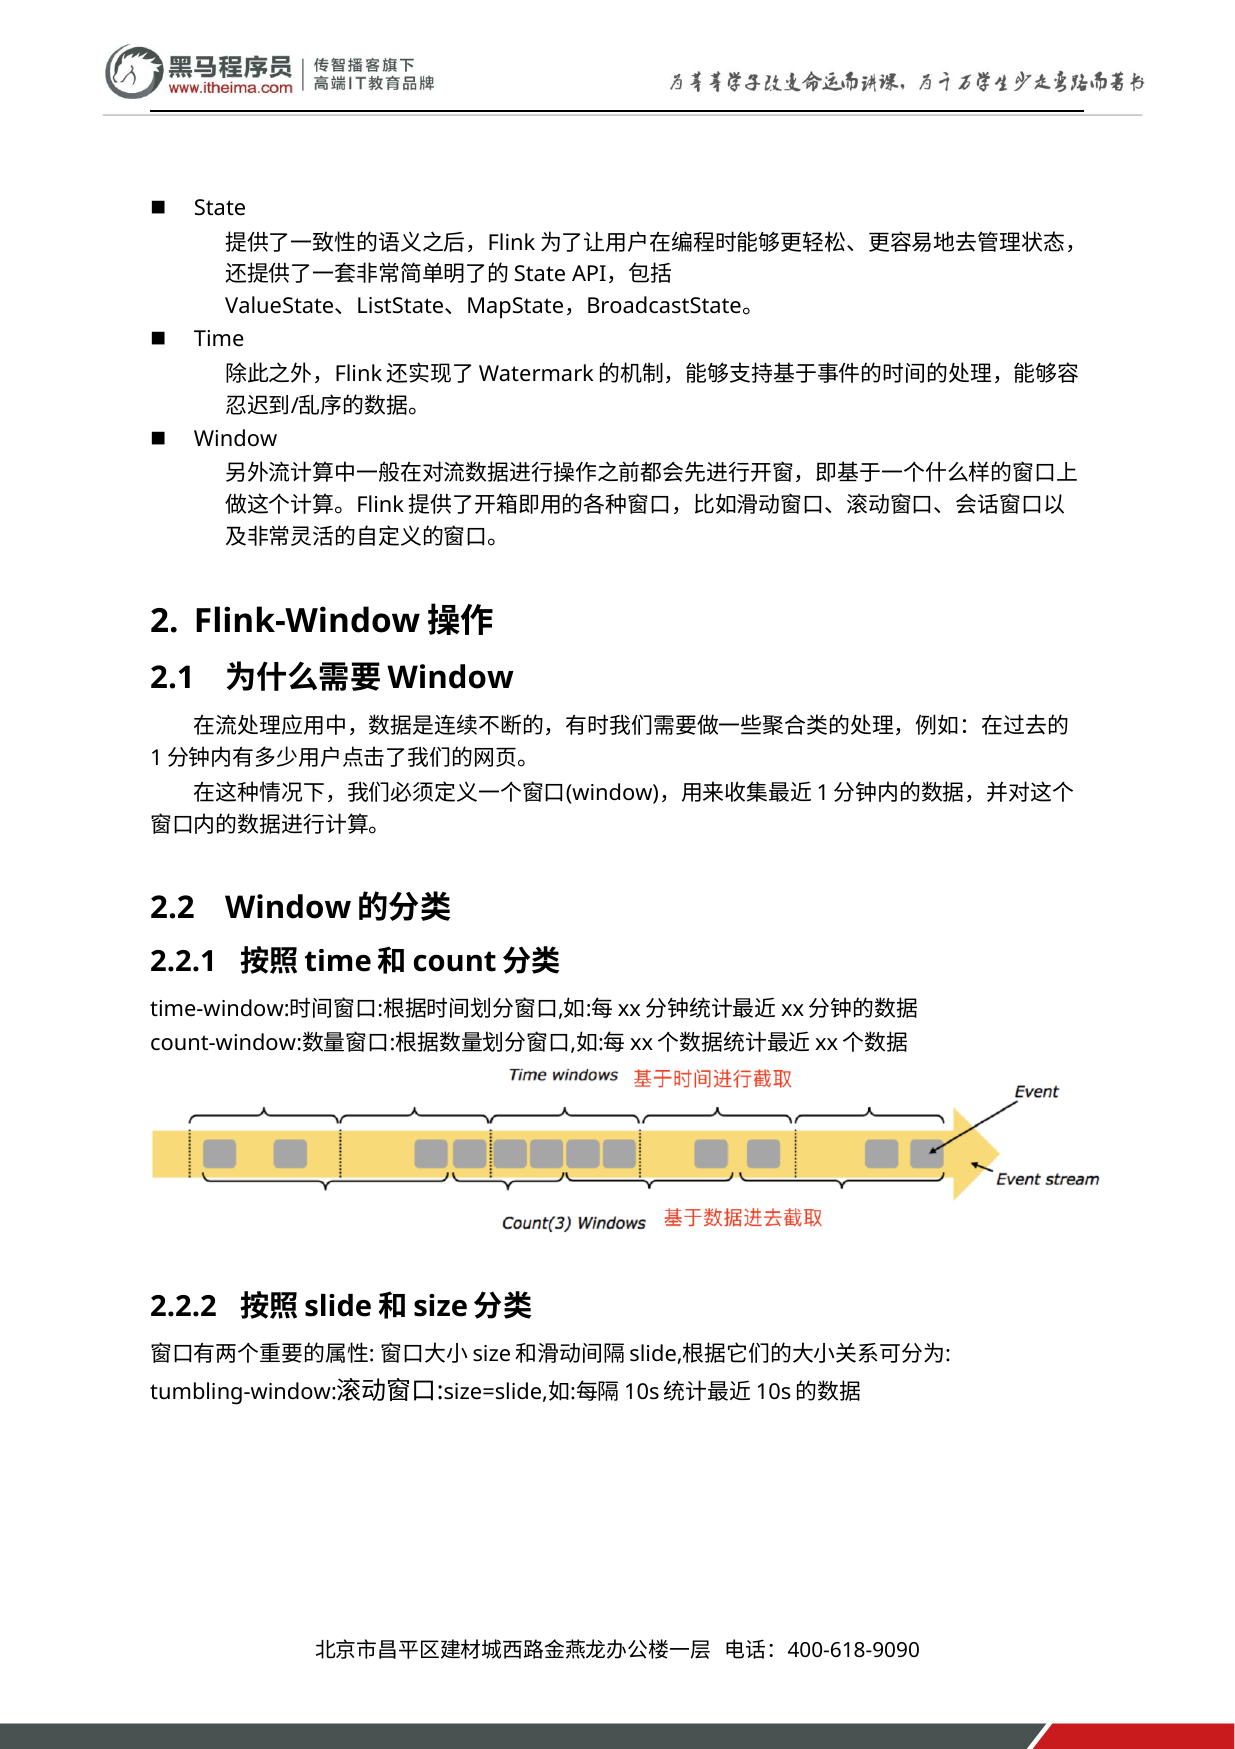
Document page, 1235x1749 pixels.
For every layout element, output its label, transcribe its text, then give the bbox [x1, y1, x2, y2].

subtitle 为什么需要Window [150, 653, 1084, 698]
text time-window:时间窗口:根据时间划分窗口,如:每xx分钟统计最近xx分钟的数据 [150, 991, 1084, 1022]
picture [0, 1664, 1235, 1749]
subtitle Window的分类 [150, 882, 1084, 927]
list 另外流计算中一般在对流数据进行操作之前都会先进行开窗，即基于一个什么样的窗口上做这个计算。Flink提供了开箱即用的各种窗口，比如滑动窗口、滚动窗口、会话窗口以及非常灵活的自定义的窗口。 [225, 455, 1084, 551]
subtitle 按照slide和size分类 [150, 1283, 1084, 1325]
list 除此之外，Flink还实现了Watermark的机制，能够支持基于事件的时间的处理，能够容忍迟到/乱序的数据。 [225, 356, 1084, 419]
text 在流处理应用中，数据是连续不断的，有时我们需要做一些聚合类的处理，例如：在过去的1分钟内有多少用户点击了我们的网页。 [150, 708, 1084, 772]
text 在这种情况下，我们必须定义一个窗口(window)，用来收集最近1分钟内的数据，并对这个窗口内的数据进行计算。 [150, 775, 1084, 838]
list Window [150, 422, 1084, 452]
subtitle 按照time和count分类 [150, 938, 1084, 980]
text count-window:数量窗口:根据数量划分窗口,如:每xx个数据统计最近xx个数据 [150, 1025, 1084, 1057]
text 窗口有两个重要的属性: 窗口大小size和滑动间隔slide,根据它们的大小关系可分为: [150, 1336, 1084, 1367]
picture [0, 0, 1235, 123]
list 提供了一致性的语义之后，Flink为了让用户在编程时能够更轻松、更容易地去管理状态，还提供了一套非常简单明了的State API，包括ValueState、ListState、MapState，BroadcastState。 [225, 224, 1084, 320]
text tumbling-window:滚动窗口:size=slide,如:每隔10s统计最近10s的数据 [150, 1371, 1084, 1407]
list State [150, 192, 1084, 221]
list Time [150, 323, 1084, 353]
subtitle Flink-Window操作 [150, 594, 1084, 642]
picture [150, 1060, 1113, 1236]
